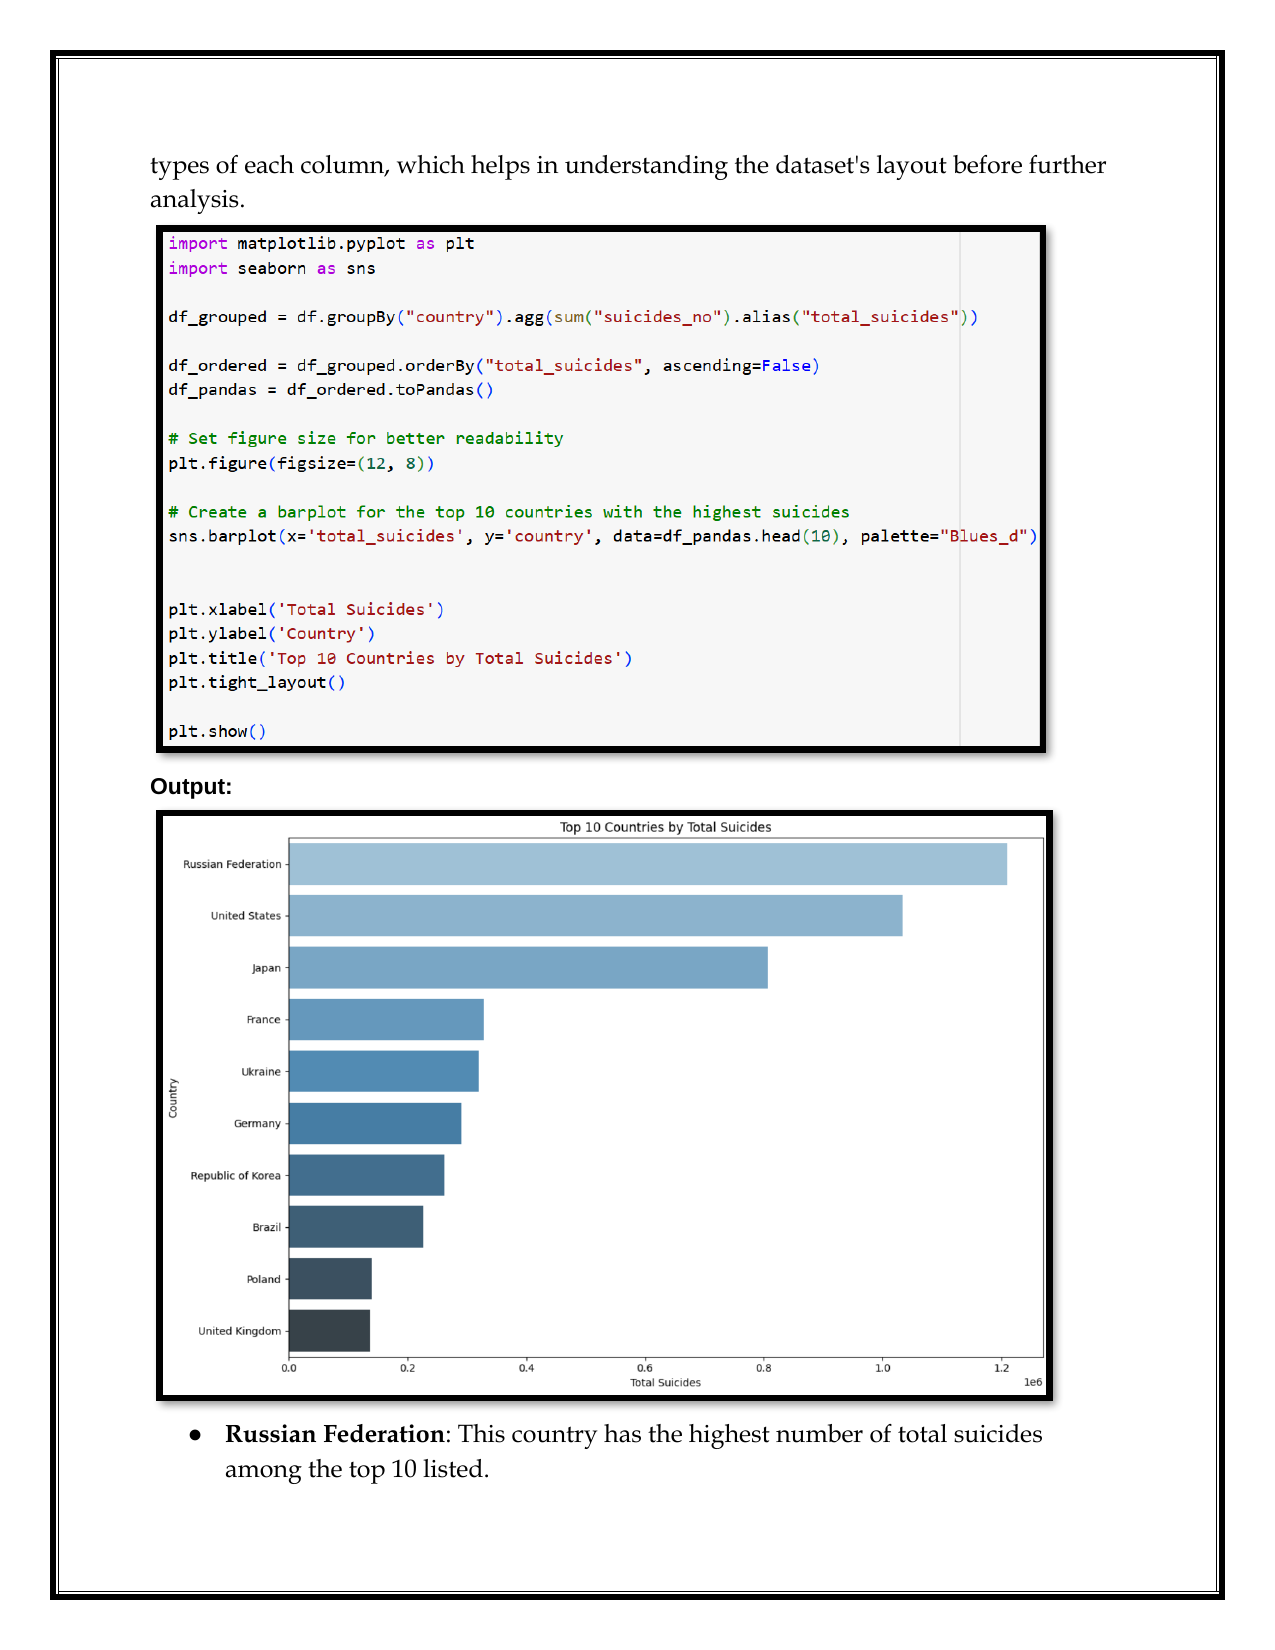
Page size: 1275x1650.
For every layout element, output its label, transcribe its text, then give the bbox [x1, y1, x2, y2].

picture [163, 232, 1040, 746]
picture [163, 816, 1046, 1395]
list Russian Federation: This country has the highest number of total suicides among the top 10 listed. [187, 1420, 1125, 1484]
text Output: [150, 773, 1125, 799]
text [150, 150, 1125, 215]
